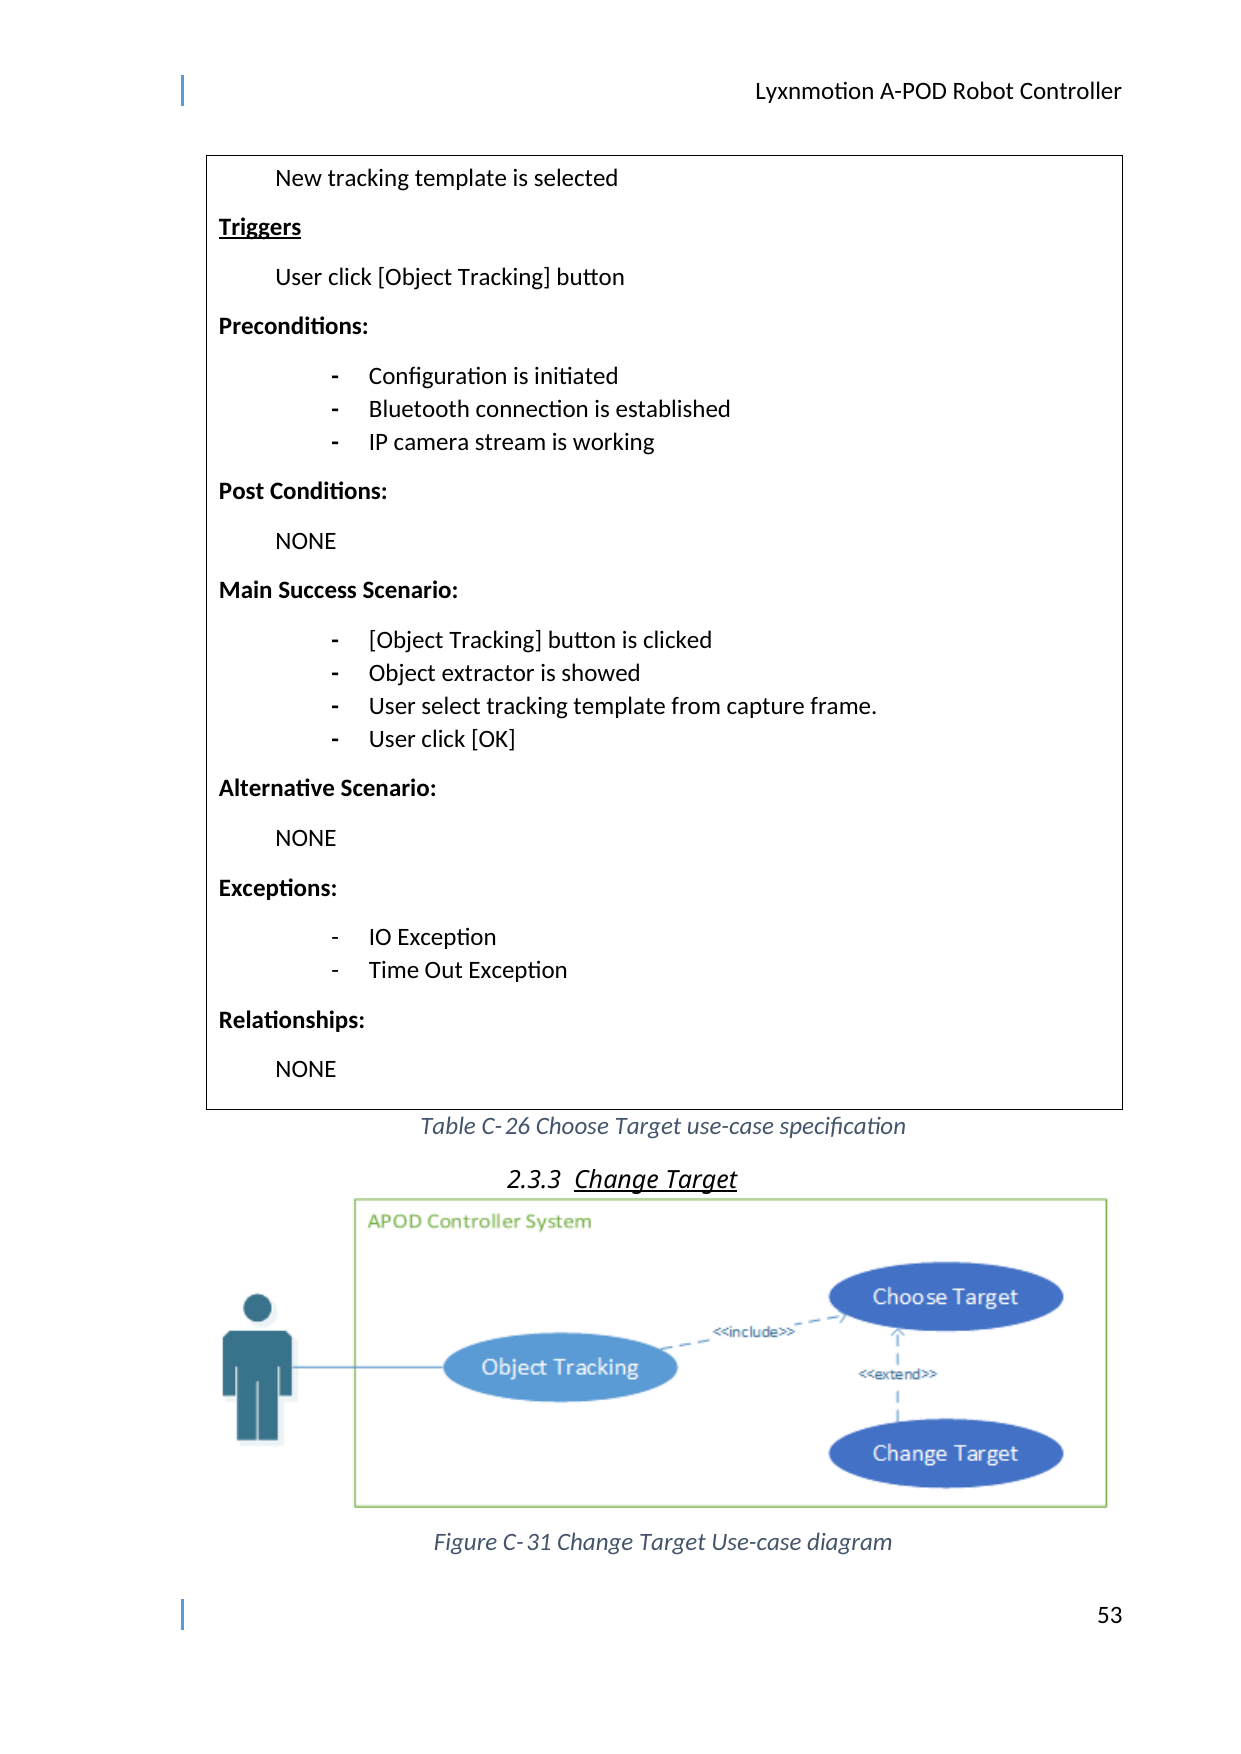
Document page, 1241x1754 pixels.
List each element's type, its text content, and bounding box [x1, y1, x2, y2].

text Table - Choose Target use-case specification [207, 1110, 1122, 1141]
text Figure - Change Target Use-case diagram [207, 1527, 1122, 1557]
subtitle Change Target [507, 1161, 1122, 1195]
picture [220, 1198, 1109, 1508]
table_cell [207, 156, 1122, 1109]
